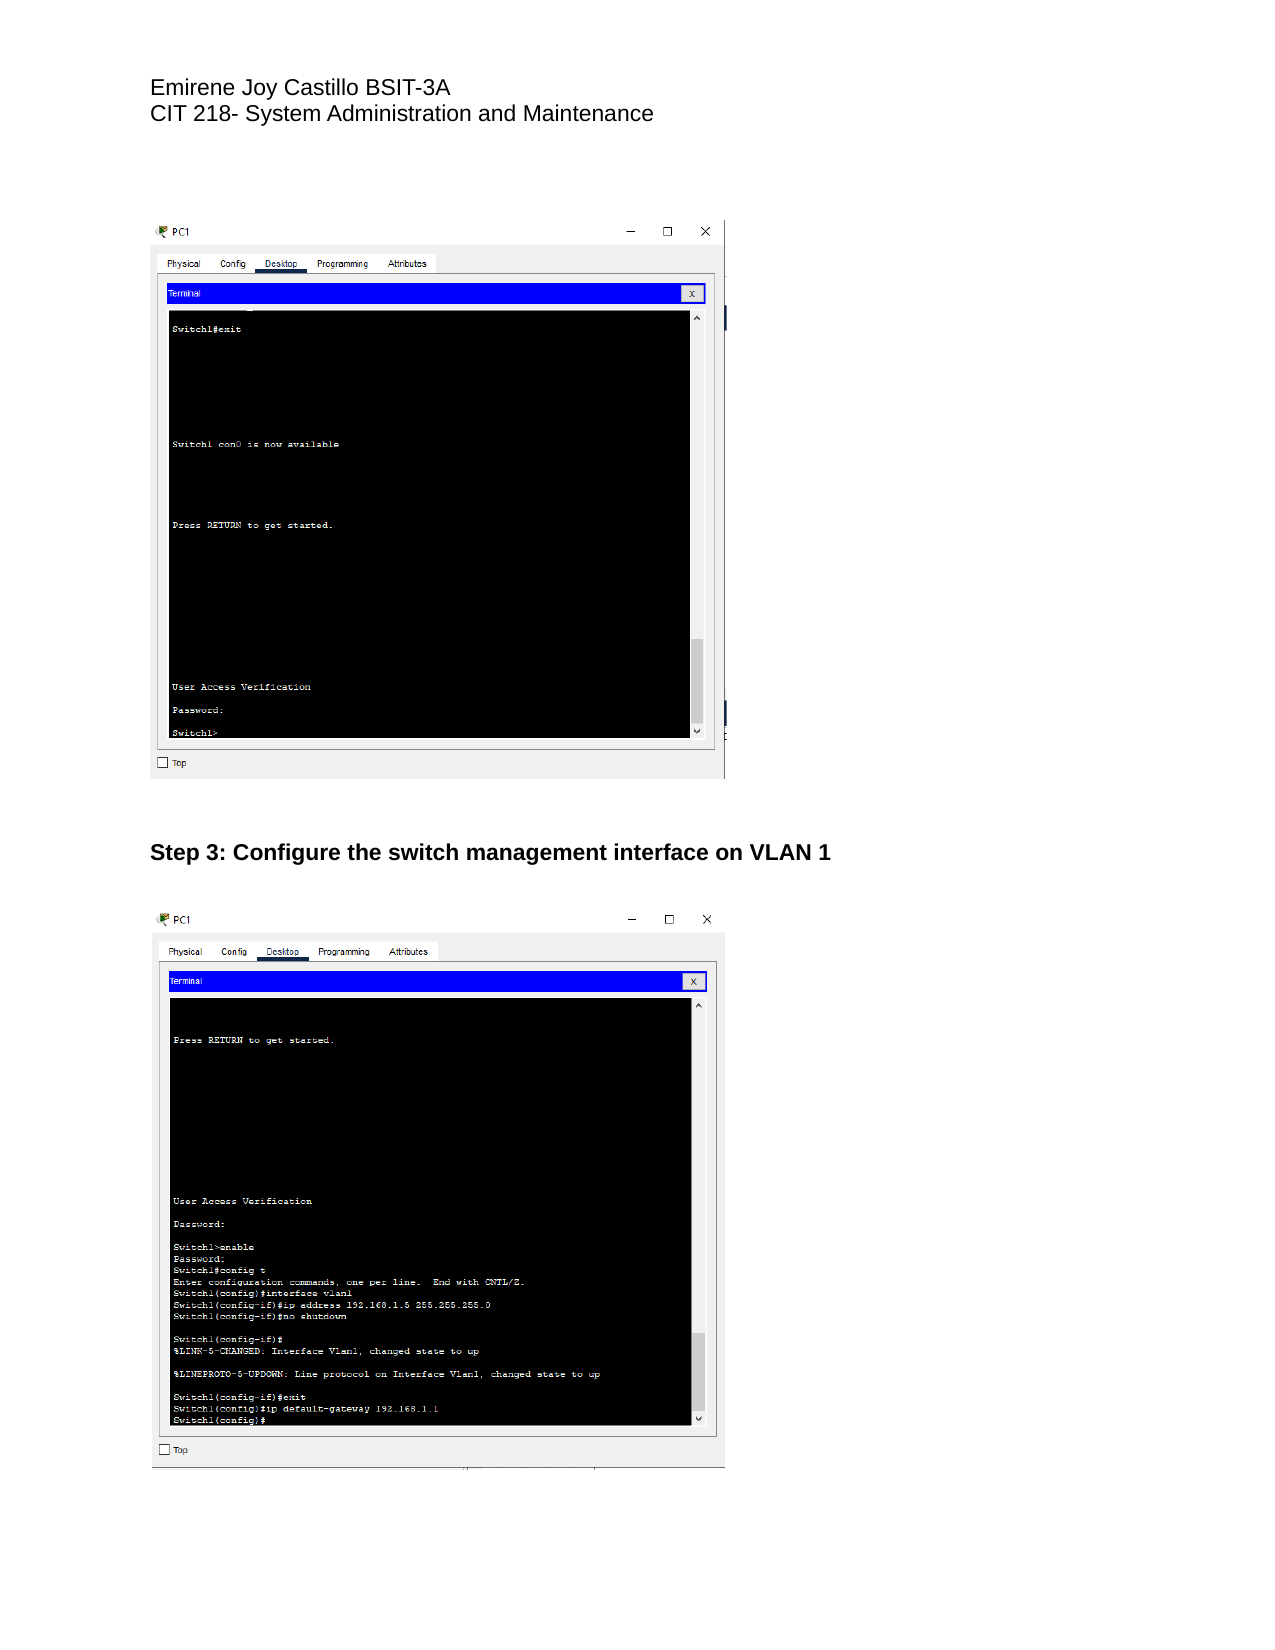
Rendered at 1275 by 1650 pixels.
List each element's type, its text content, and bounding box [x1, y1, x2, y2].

text Step 3: Configure the switch management interface on VLAN 1 [150, 839, 1125, 865]
picture [150, 220, 727, 779]
picture [152, 909, 725, 1470]
